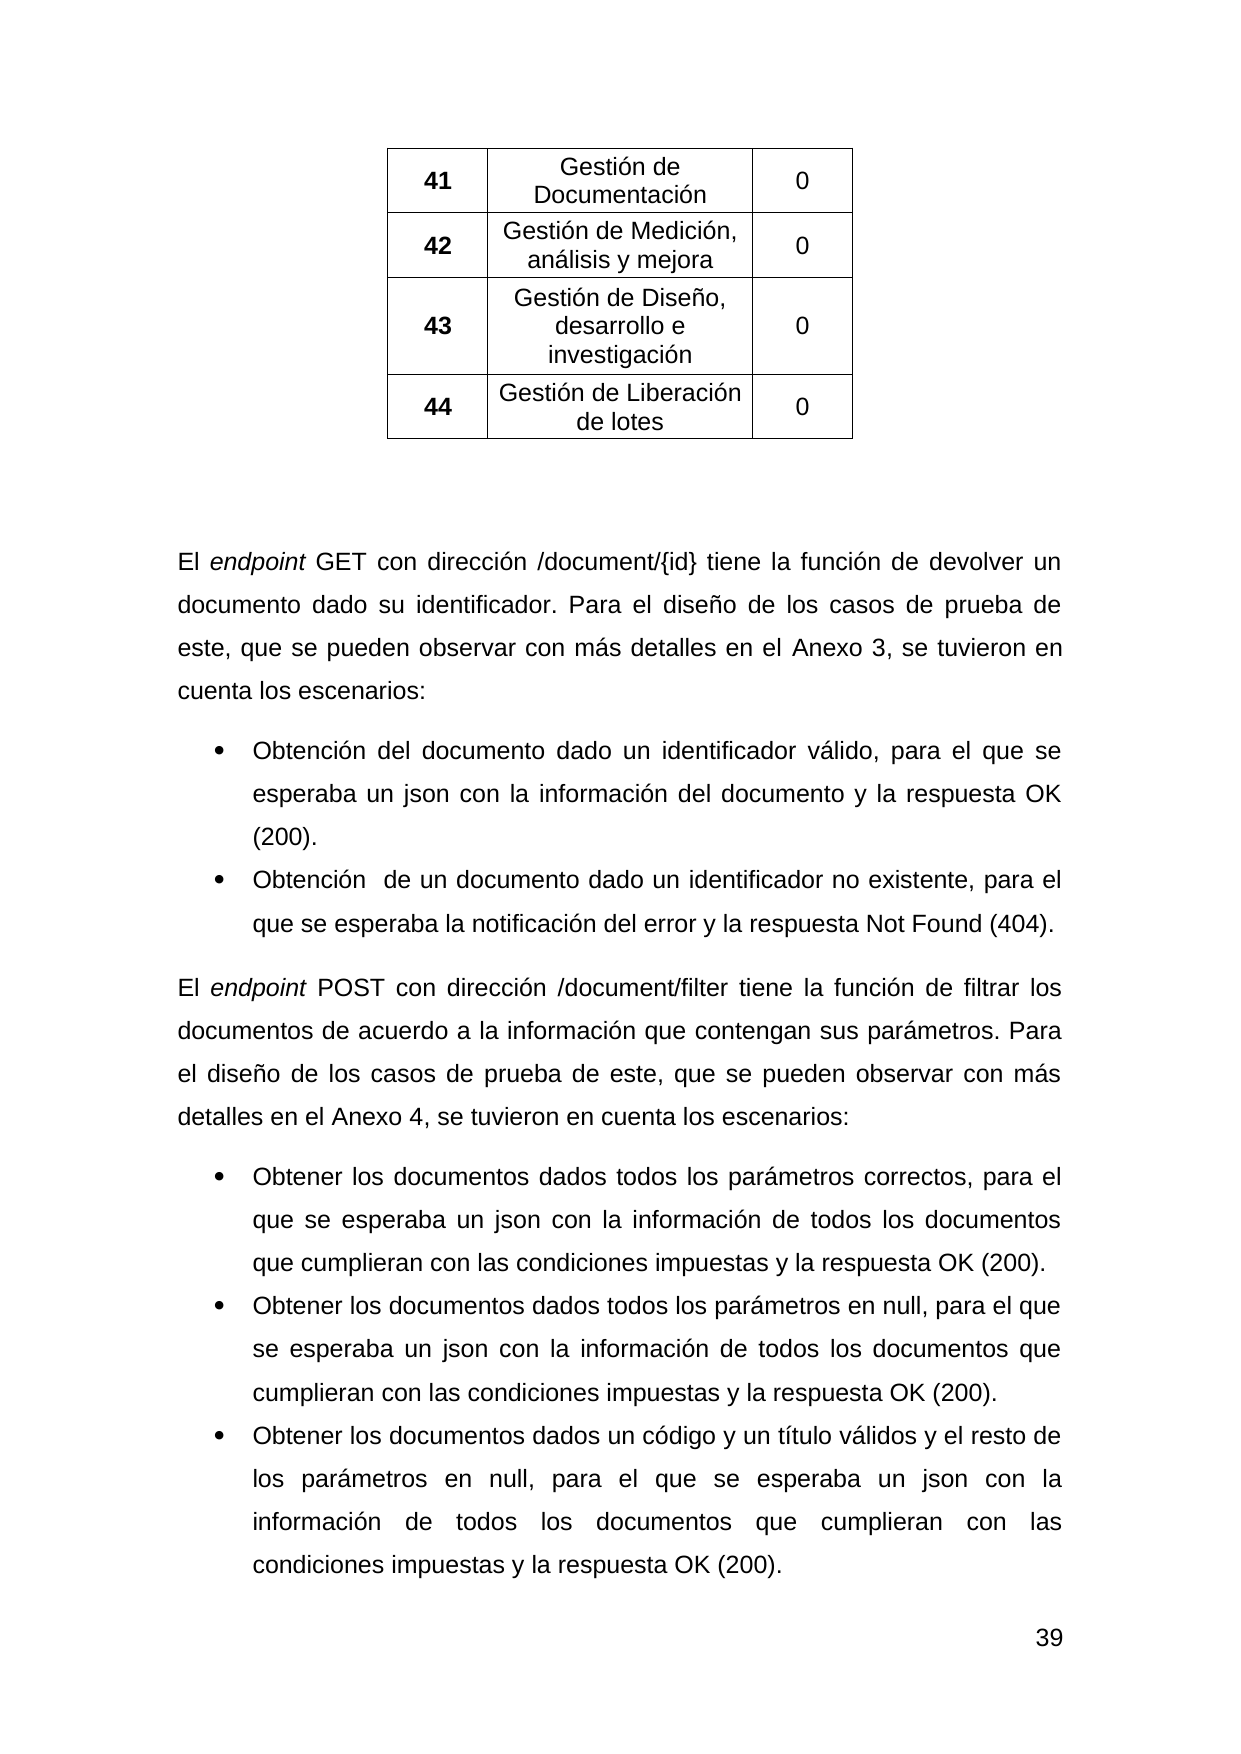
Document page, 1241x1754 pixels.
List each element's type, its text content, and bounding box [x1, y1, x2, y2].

list Obtener los documentos dados todos los parámetros en null, para el que se esperaba un json con la información de todos los documentos que cumplieran con las condiciones impuestas y la respuesta OK (200). [215, 1291, 1063, 1406]
table_cell Gestión de Diseño, desarrollo e investigación [488, 278, 752, 374]
table_cell 0 [753, 213, 852, 277]
table_cell 0 [753, 149, 852, 212]
table_cell 42 [388, 213, 487, 277]
list Obtención del documento dado un identificador válido, para el que se esperaba un json con la información del documento y la respuesta OK (200). [215, 736, 1063, 851]
table_cell 0 [753, 375, 852, 438]
text El endpoint GET con dirección /document/{id} tiene la función de devolver un documento dado su identificador. Para el diseño de los casos de prueba de este, que se pueden observar con más detalles en el Anexo 3, se tuvieron en cuenta los escenarios: [177, 547, 1063, 705]
table_cell 44 [388, 375, 487, 438]
table_cell Gestión de Liberación de lotes [488, 375, 752, 438]
text El endpoint POST con dirección /document/filter tiene la función de filtrar los documentos de acuerdo a la información que contengan sus parámetros. Para el diseño de los casos de prueba de este, que se pueden observar con más detalles en el Anexo 4, se tuvieron en cuenta los escenarios: [177, 973, 1063, 1131]
table_cell Gestión de Medición, análisis y mejora [488, 213, 752, 277]
list Obtención de un documento dado un identificador no existente, para el que se esperaba la notificación del error y la respuesta Not Found (404). [215, 865, 1063, 937]
table_cell 0 [753, 278, 852, 374]
list Obtener los documentos dados todos los parámetros correctos, para el que se esperaba un json con la información de todos los documentos que cumplieran con las condiciones impuestas y la respuesta OK (200). [215, 1162, 1063, 1277]
table_cell 41 [388, 149, 487, 212]
table_cell Gestión de Documentación [488, 149, 752, 212]
list Obtener los documentos dados un código y un título válidos y el resto de los parámetros en null, para el que se esperaba un json con la información de todos los documentos que cumplieran con las condiciones impuestas y la respuesta OK (200). [215, 1421, 1063, 1579]
table_cell 43 [388, 278, 487, 374]
